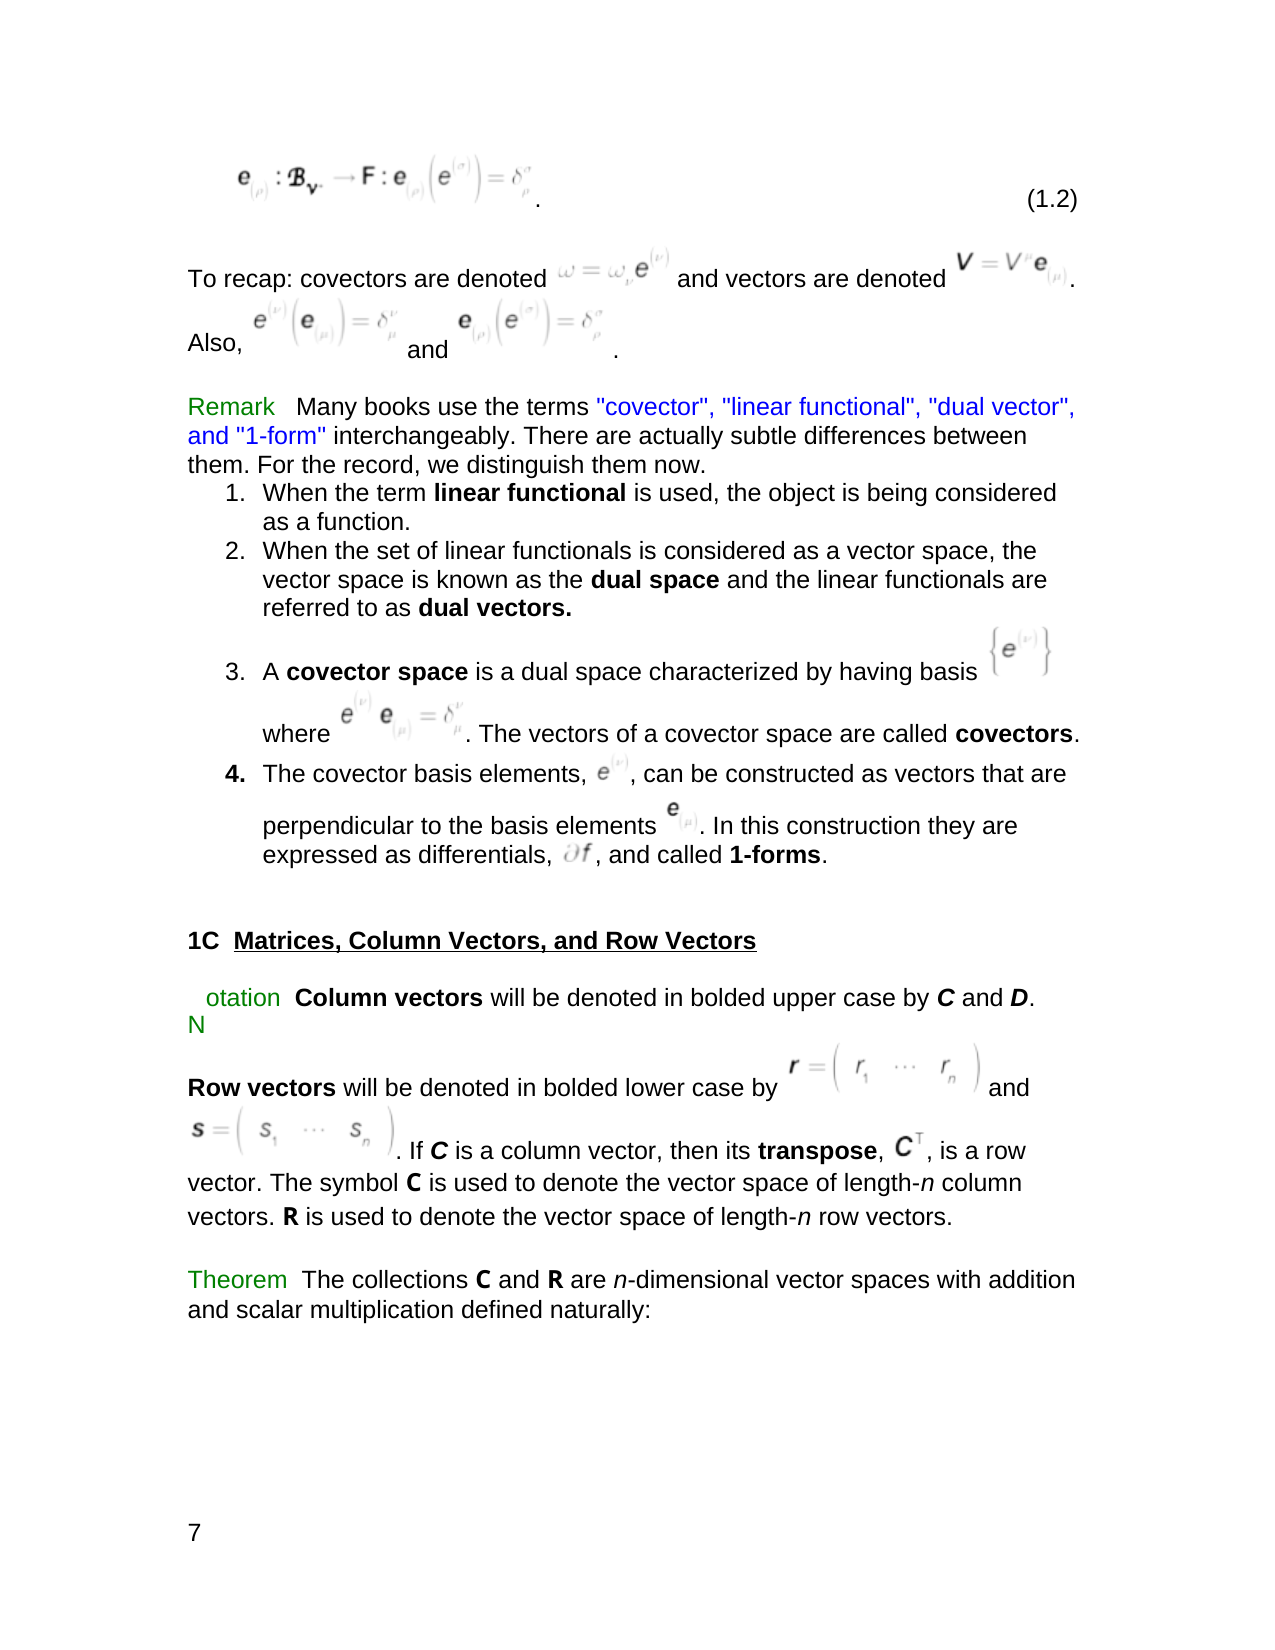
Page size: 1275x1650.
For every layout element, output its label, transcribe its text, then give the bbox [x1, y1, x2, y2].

text Theorem The collections C and R are n-dimensional vector spaces with addition and scalar multiplication defined naturally: [187, 1261, 1087, 1324]
text Notation Column vectors will be denoted in bolded upper case by C and D. Row vectors will be denoted in bolded lower case by and . If C is a column vector, then its transpose, , is a row vector. The symbol C is used to denote the vector space of length-n column vectors. R is used to denote the vector space of length-n row vectors. [187, 983, 1087, 1233]
text To recap: covectors are denoted and vectors are denoted . Also, and . [187, 242, 1087, 363]
list The covector basis elements, , can be constructed as vectors that are perpendicular to the basis elements . In this construction they are expressed as differentials, , and called 1-forms. [225, 748, 1087, 868]
list A covector space is a dual space characterized by having basis where . The vectors of a covector space are called covectors. [225, 622, 1087, 748]
text 1C Matrices, Column Vectors, and Row Vectors [187, 926, 1087, 954]
text Remark Many books use the terms "covector", "linear functional", "dual vector", and "1-form" interchangeably. There are actually subtle differences between them. For the record, we distinguish them now. [187, 392, 1087, 478]
list When the set of linear functionals is considered as a vector space, the vector space is known as the dual space and the linear functionals are referred to as dual vectors. [225, 536, 1087, 622]
text . (1.2) [187, 150, 1087, 213]
list When the term linear functional is used, the object is being considered as a function. [225, 478, 1087, 536]
